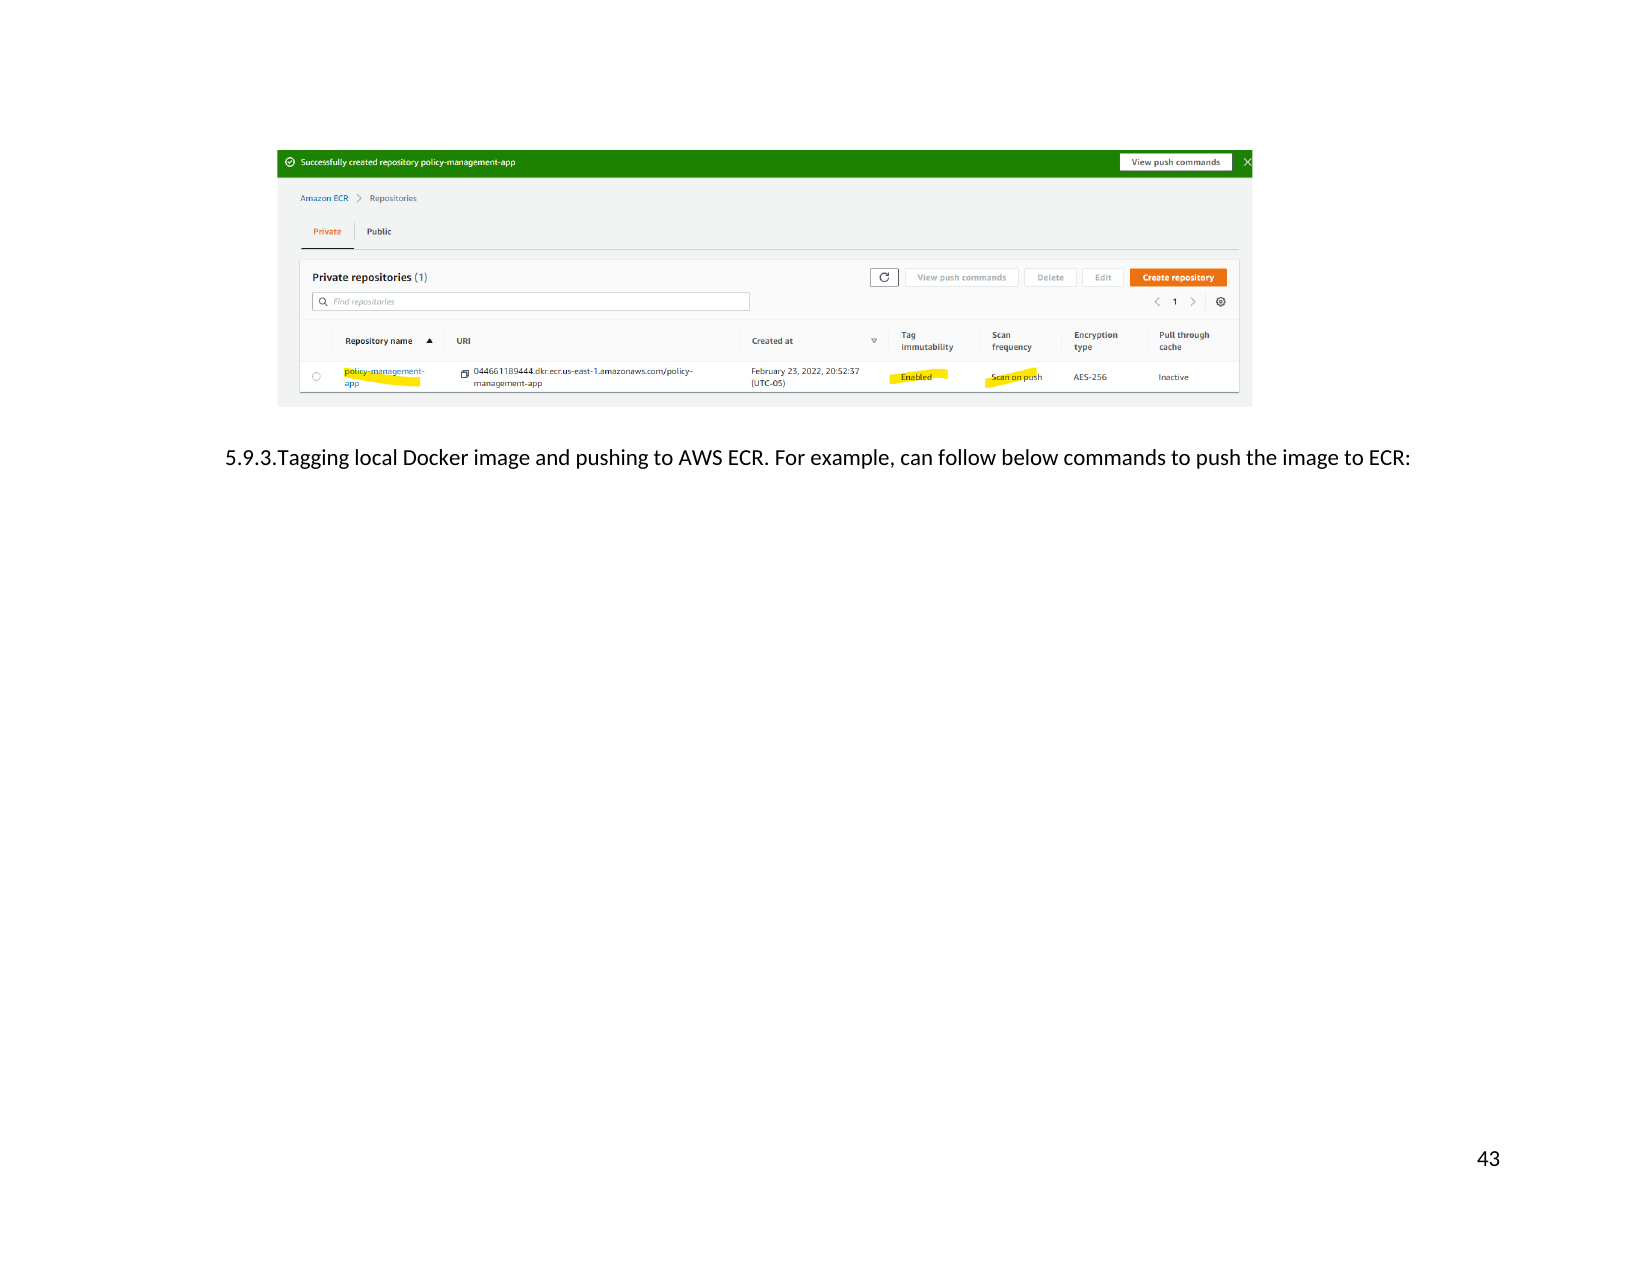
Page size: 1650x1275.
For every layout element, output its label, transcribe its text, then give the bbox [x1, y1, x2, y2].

picture [277, 150, 1253, 407]
list Tagging local Docker image and pushing to AWS ECR. For example, can follow below commands to push the image to ECR: [225, 443, 1500, 471]
